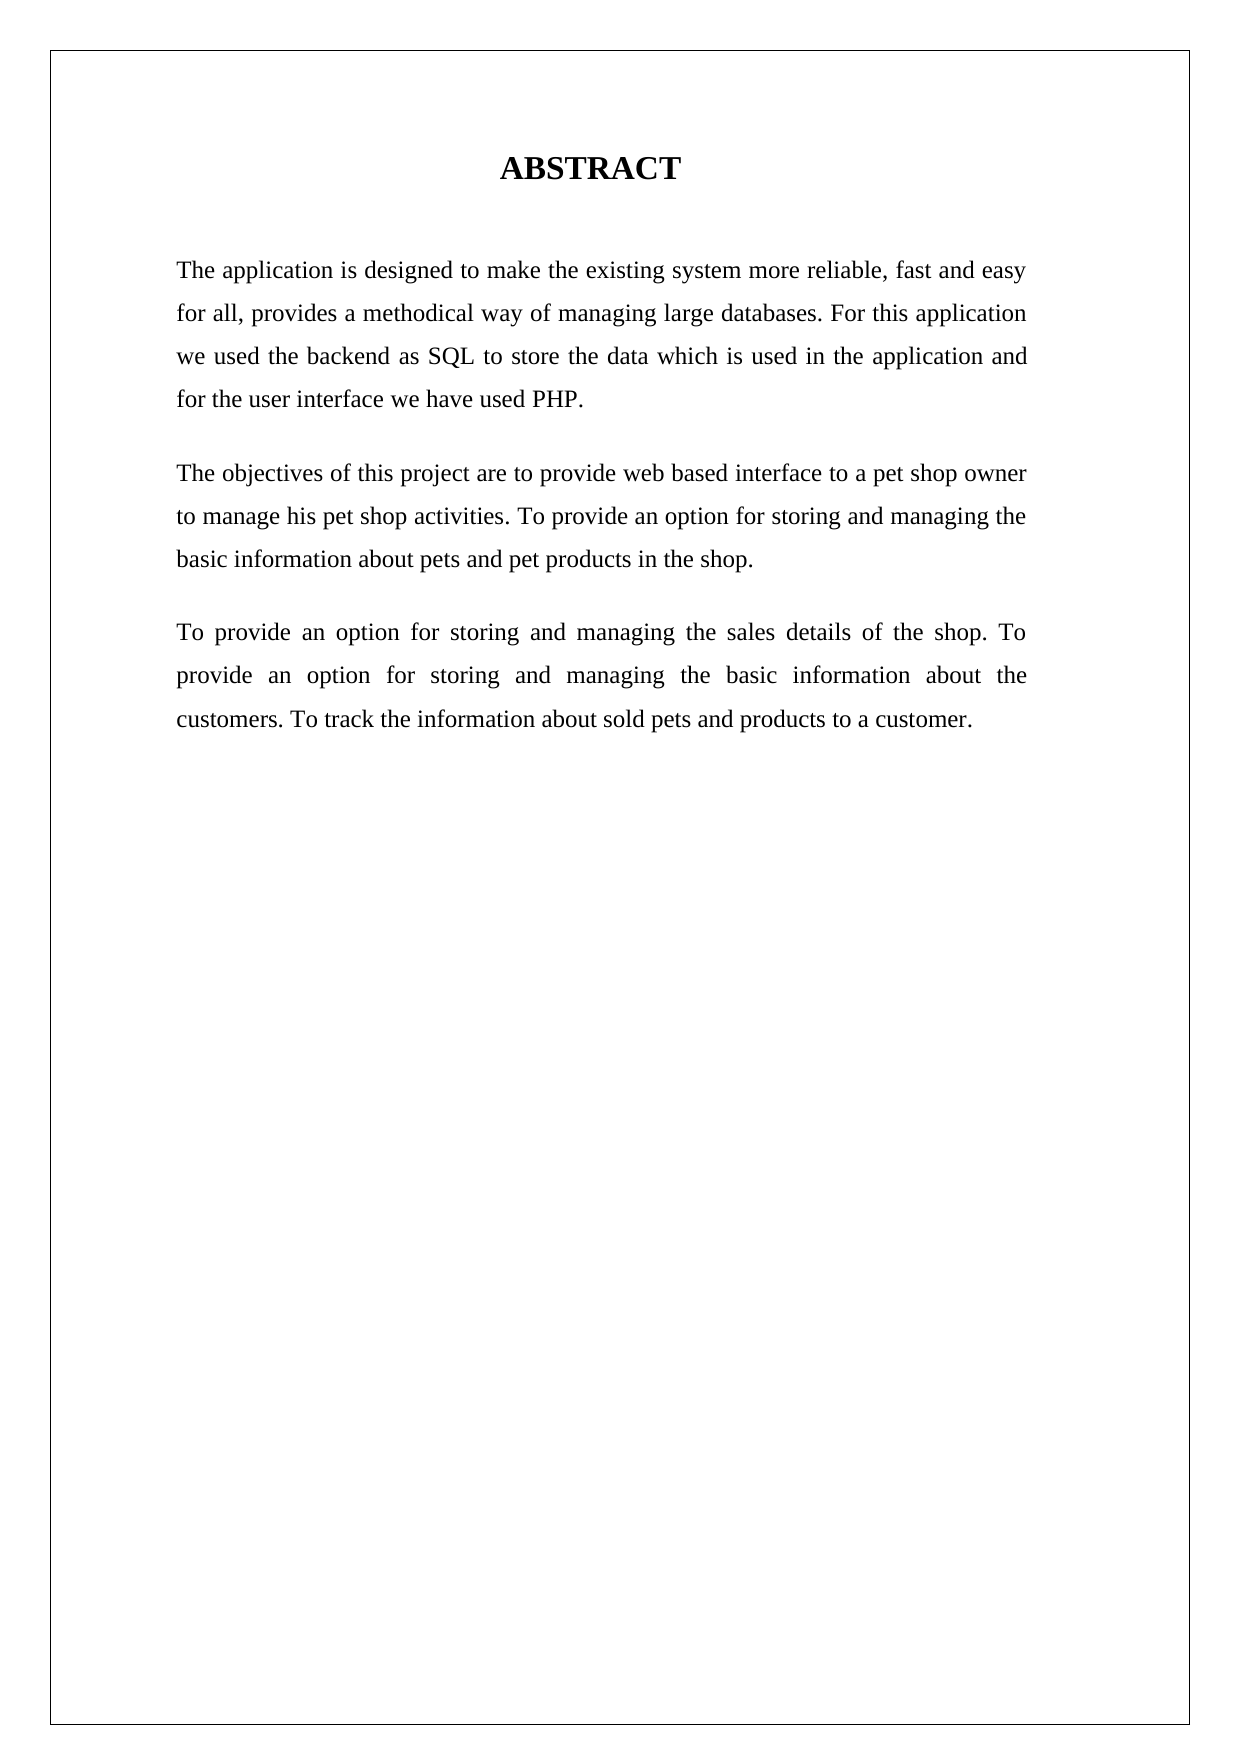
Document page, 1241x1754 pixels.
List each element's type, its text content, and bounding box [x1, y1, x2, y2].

text The objectives of this project are to provide web based interface to a pet shop owner to manage his pet shop activities. To provide an option for storing and managing the basic information about pets and pet products in the shop. [176, 458, 1028, 573]
subtitle ABSTRACT [366, 148, 815, 187]
text To provide an option for storing and managing the sales details of the shop. To provide an option for storing and managing the basic information about the customers. To track the information about sold pets and products to a customer. [176, 617, 1028, 732]
text The application is designed to make the existing system more reliable, fast and easy for all, provides a methodical way of managing large databases. For this application we used the backend as SQL to store the data which is used in the application and for the user interface we have used PHP. [176, 255, 1028, 413]
